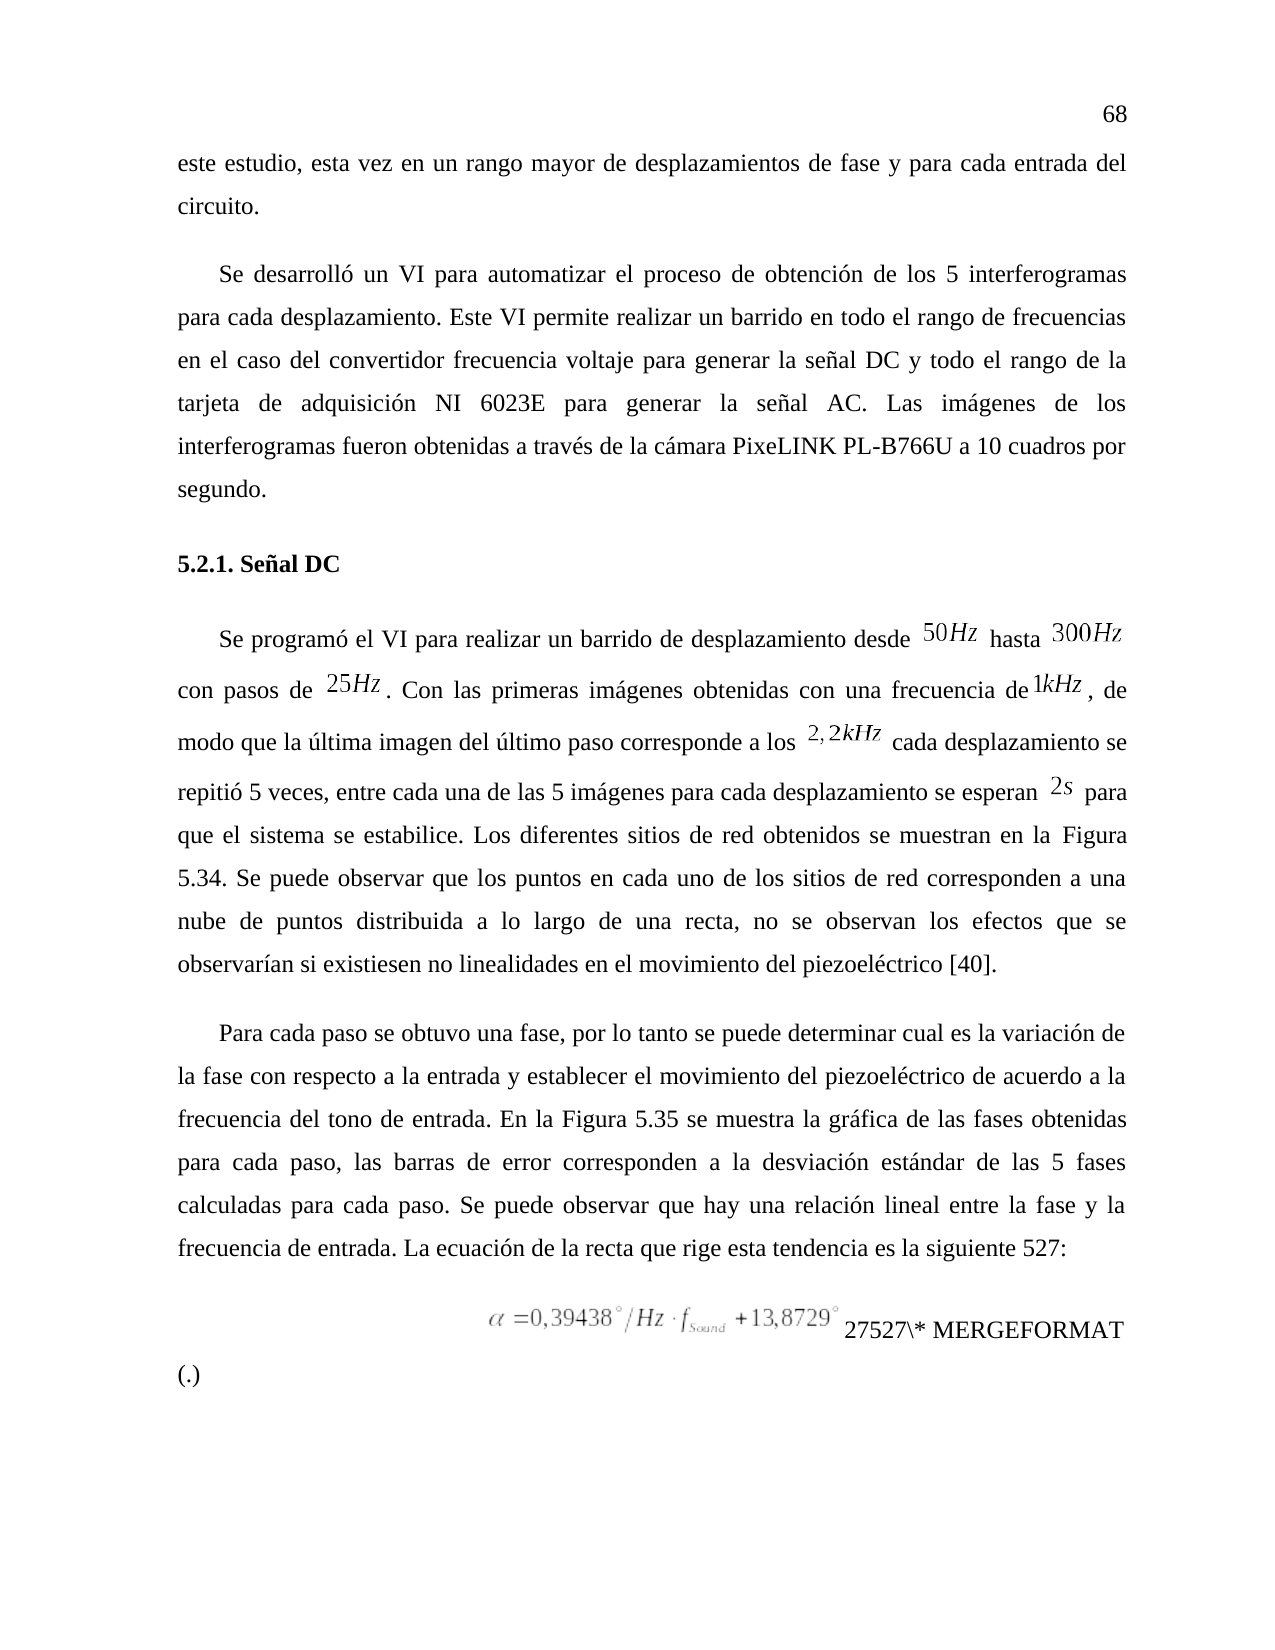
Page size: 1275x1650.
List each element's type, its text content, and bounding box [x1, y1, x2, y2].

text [177, 148, 1127, 219]
subtitle Señal DC [177, 549, 1127, 578]
text Se desarrolló un VI para automatizar el proceso de obtención de los 5 interferogramas para cada desplazamiento. Este VI permite realizar un barrido en todo el rango de frecuencias en el caso del convertidor frecuencia voltaje para generar la señal DC y todo el rango de la tarjeta de adquisición NI 6023E para generar la señal AC. Las imágenes de los interferogramas fueron obtenidas a través de la cámara PixeLINK PL-B766U a 10 cuadros por segundo. [177, 259, 1127, 503]
